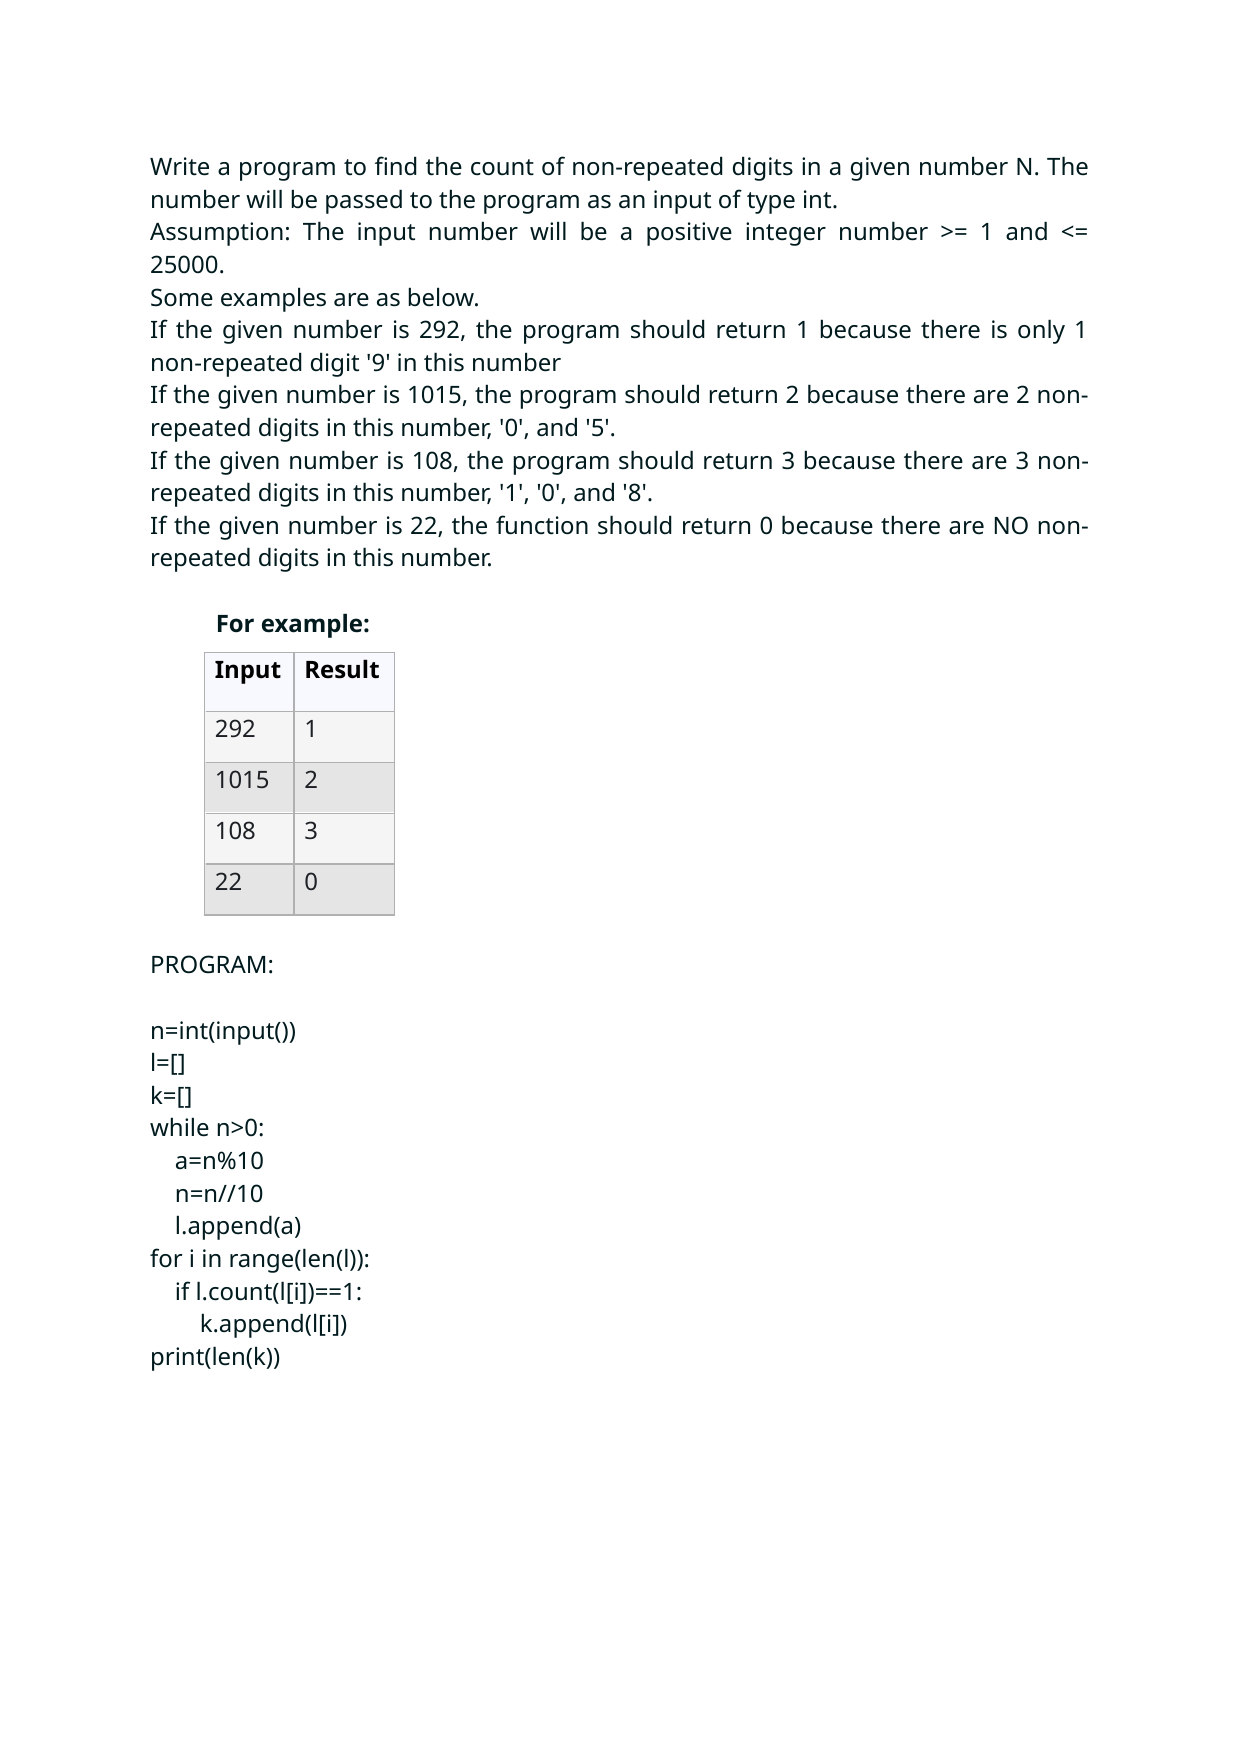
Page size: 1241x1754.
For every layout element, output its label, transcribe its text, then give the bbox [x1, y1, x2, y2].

text for i in range(len(l)): [150, 1242, 1090, 1274]
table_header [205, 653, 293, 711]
text Assumption: The input number will be a positive integer number >= 1 and <= 25000. [150, 215, 1090, 280]
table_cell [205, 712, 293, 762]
text If the given number is 22, the function should return 0 because there are NO non-repeated digits in this number. [150, 509, 1090, 574]
text if l.count(l[i])==1: [150, 1274, 1090, 1307]
text l.append(a) [150, 1209, 1090, 1242]
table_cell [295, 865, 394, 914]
text k=[] [150, 1079, 1090, 1111]
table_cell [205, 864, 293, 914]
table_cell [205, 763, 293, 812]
text n=n//10 [150, 1176, 1090, 1209]
text l=[] [150, 1046, 1090, 1079]
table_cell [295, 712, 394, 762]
text PROGRAM: [150, 916, 1090, 981]
text a=n%10 [150, 1144, 1090, 1176]
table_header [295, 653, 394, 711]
text Some examples are as below. [150, 280, 1090, 313]
text while n>0: [150, 1111, 1090, 1144]
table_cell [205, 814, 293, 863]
text If the given number is 108, the program should return 3 because there are 3 non-repeated digits in this number, '1', '0', and '8'. [150, 443, 1090, 509]
text If the given number is 1015, the program should return 2 because there are 2 non-repeated digits in this number, '0', and '5'. [150, 378, 1090, 443]
text For example: [216, 606, 1090, 639]
text n=int(input()) [150, 1013, 1090, 1046]
text If the given number is 292, the program should return 1 because there is only 1 non-repeated digit '9' in this number [150, 313, 1090, 378]
text Write a program to find the count of non-repeated digits in a given number N. The number will be passed to the program as an input of type int. [150, 150, 1090, 215]
text k.append(l[i]) [150, 1307, 1090, 1339]
text print(len(k)) [150, 1339, 1090, 1372]
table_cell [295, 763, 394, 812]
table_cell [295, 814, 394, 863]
